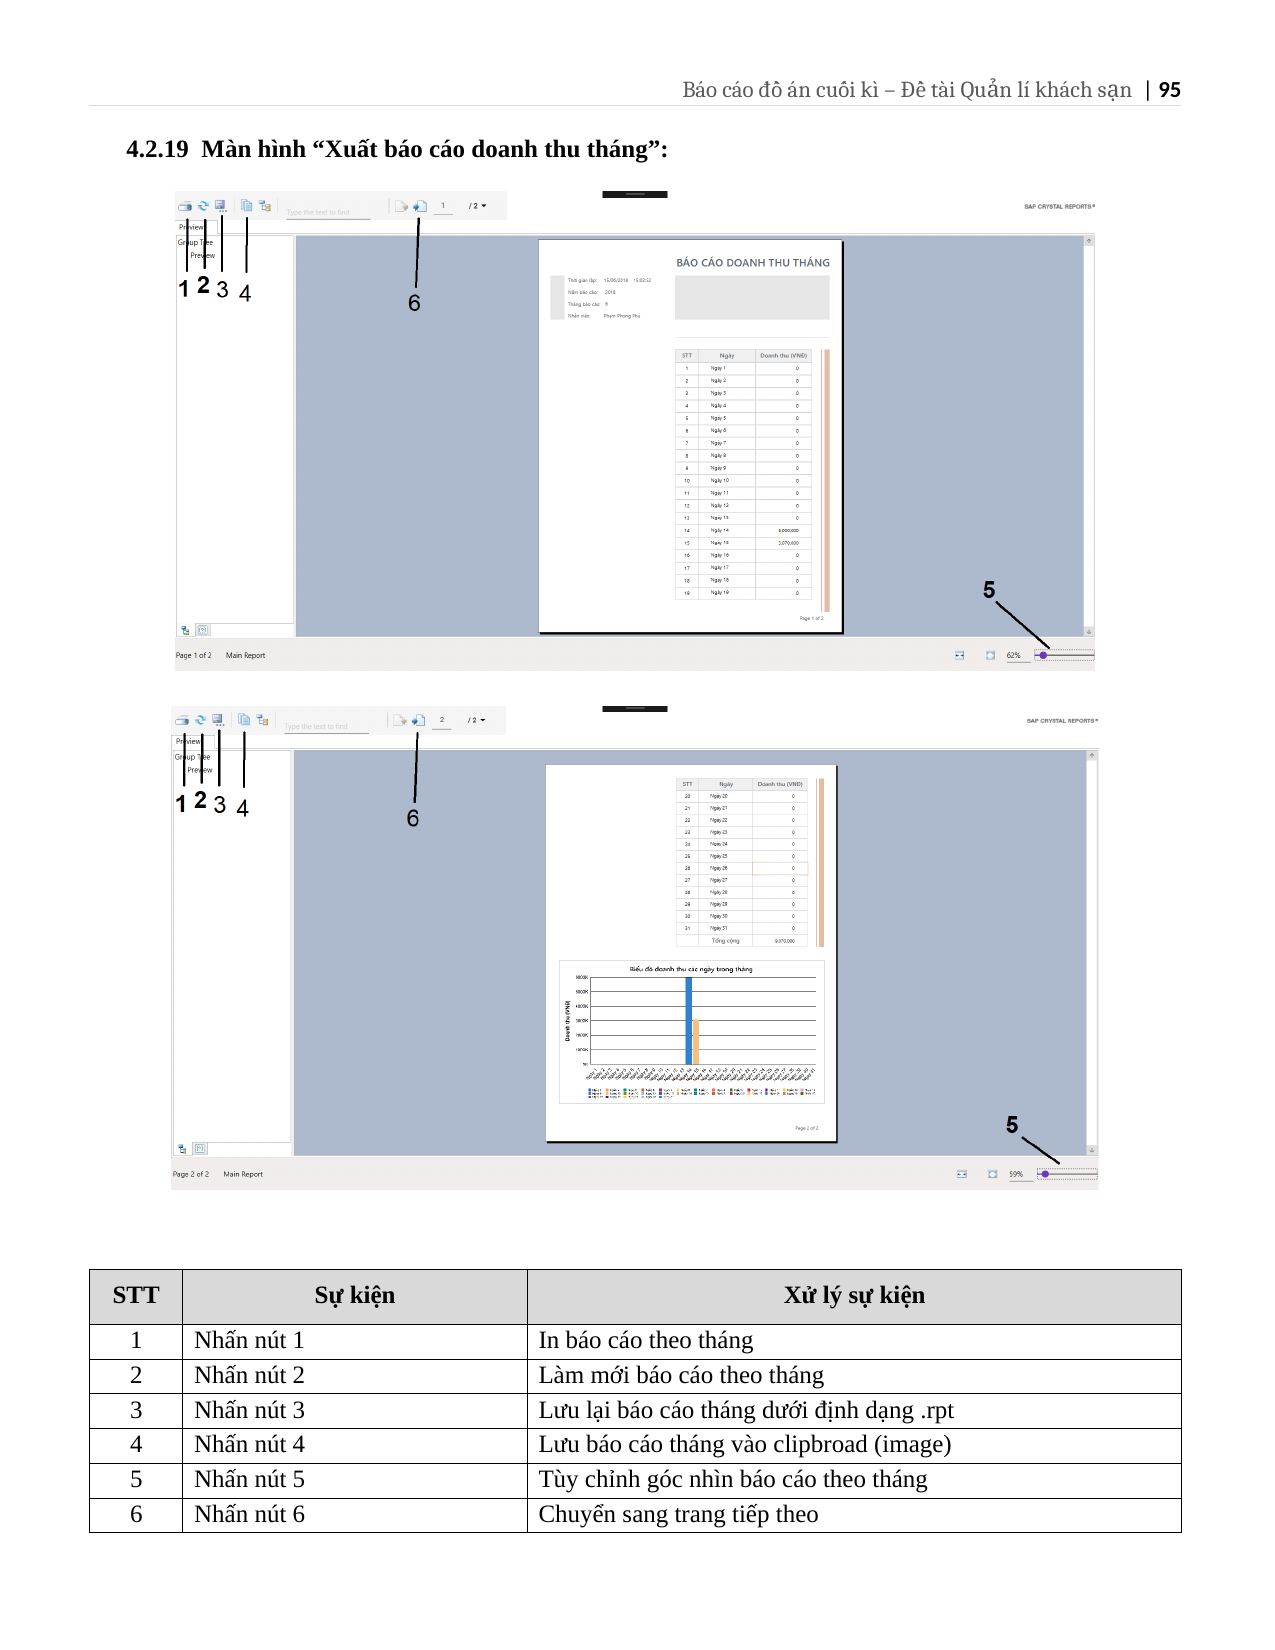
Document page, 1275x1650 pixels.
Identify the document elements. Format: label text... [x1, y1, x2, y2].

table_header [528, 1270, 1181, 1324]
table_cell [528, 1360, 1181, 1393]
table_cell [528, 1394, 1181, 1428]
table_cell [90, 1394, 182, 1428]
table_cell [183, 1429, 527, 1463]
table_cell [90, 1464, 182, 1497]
picture [171, 706, 1099, 1190]
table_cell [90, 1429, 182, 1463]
list Màn hình “Xuất báo cáo doanh thu tháng”: [126, 134, 1181, 163]
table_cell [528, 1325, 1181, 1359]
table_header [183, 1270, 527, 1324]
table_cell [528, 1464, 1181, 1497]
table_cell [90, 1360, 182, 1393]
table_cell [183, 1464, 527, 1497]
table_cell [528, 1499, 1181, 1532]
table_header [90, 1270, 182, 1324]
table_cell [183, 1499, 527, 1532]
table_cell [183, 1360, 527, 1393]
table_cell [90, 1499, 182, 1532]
picture [174, 191, 1095, 671]
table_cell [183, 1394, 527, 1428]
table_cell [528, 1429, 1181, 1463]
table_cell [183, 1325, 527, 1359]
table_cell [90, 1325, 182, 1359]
